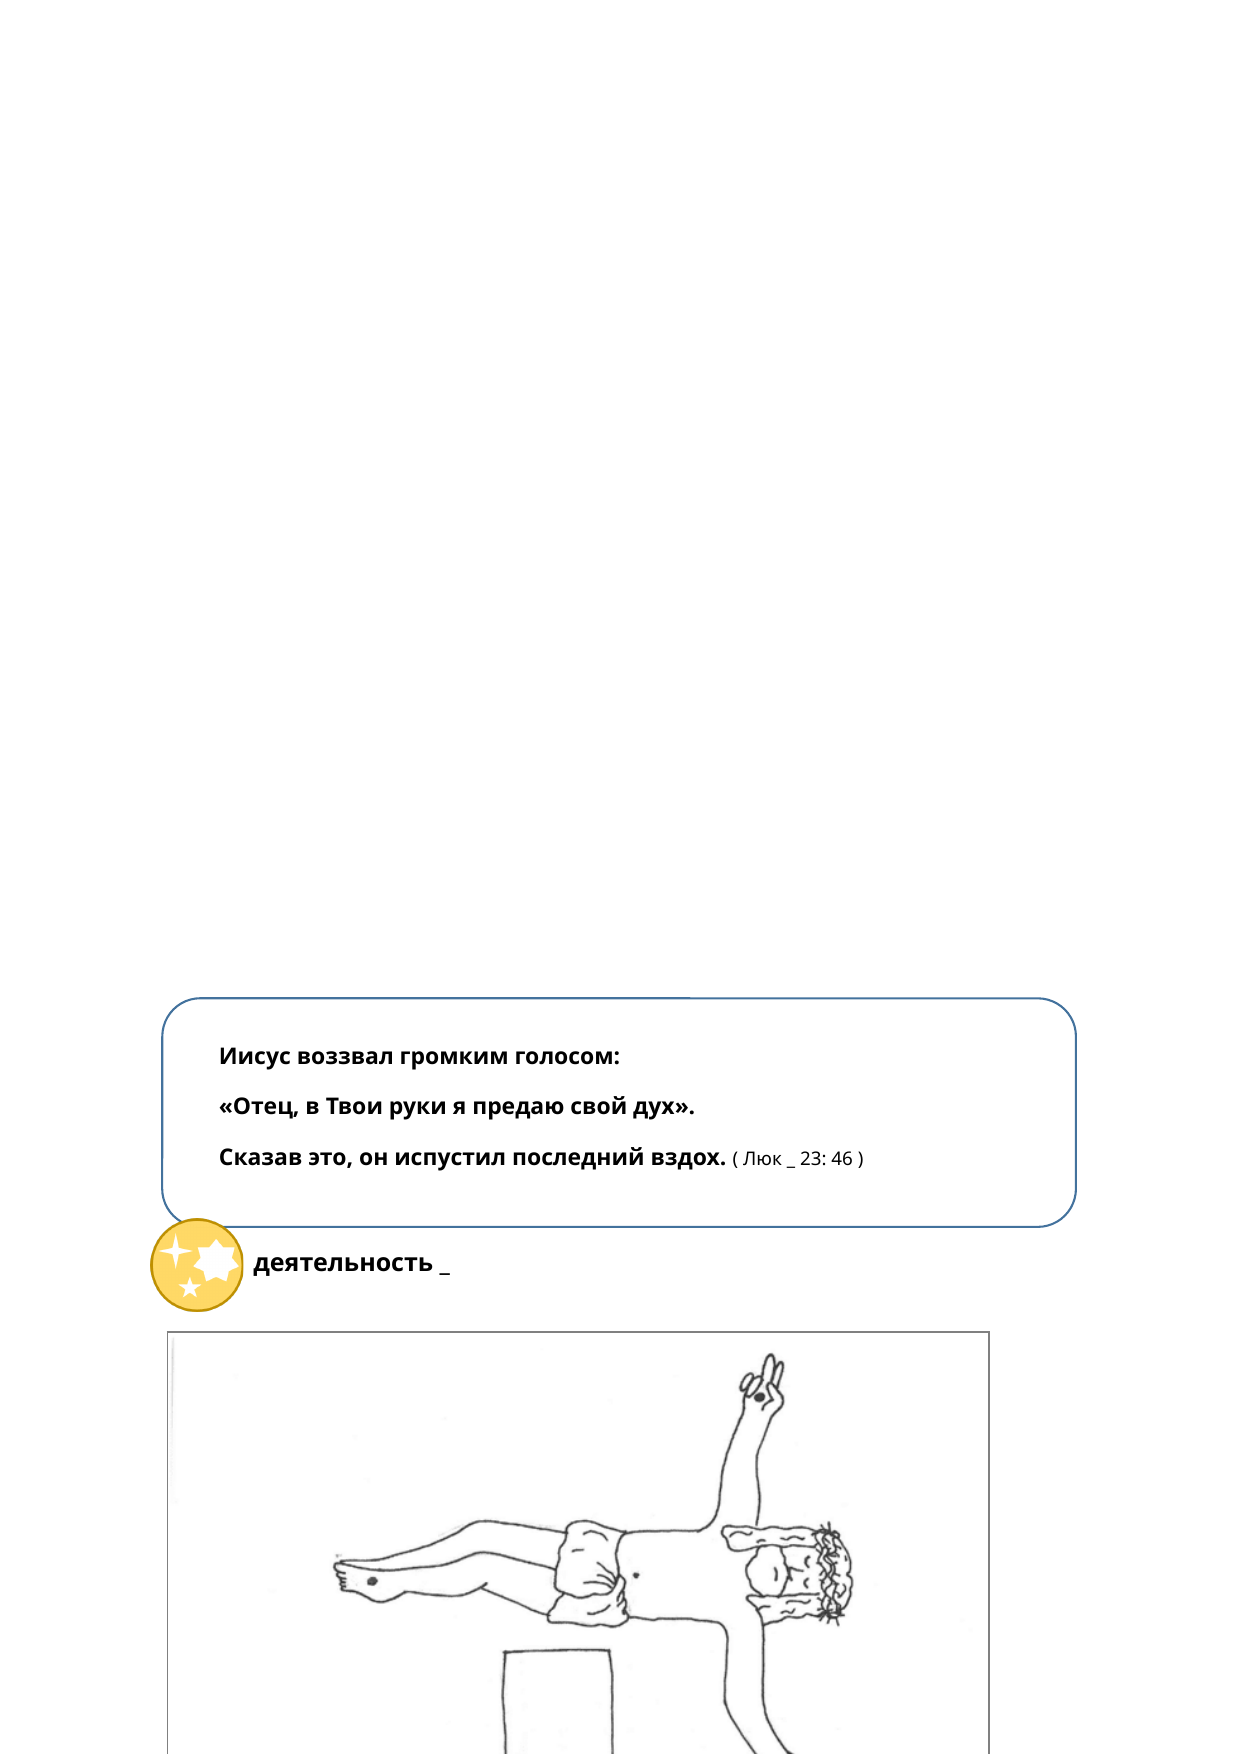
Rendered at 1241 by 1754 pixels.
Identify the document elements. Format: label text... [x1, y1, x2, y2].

text деятельность _ [244, 1244, 1090, 1278]
text «Отец, в Твои руки я предаю свой дух». [150, 1090, 1090, 1121]
picture [168, 1333, 988, 1754]
text Иисус воззвал громким голосом: [150, 1040, 1090, 1071]
picture [150, 1218, 244, 1312]
text Сказав это, он испустил последний вздох. ( Люк _ 23: 46 ) [150, 1141, 1090, 1172]
